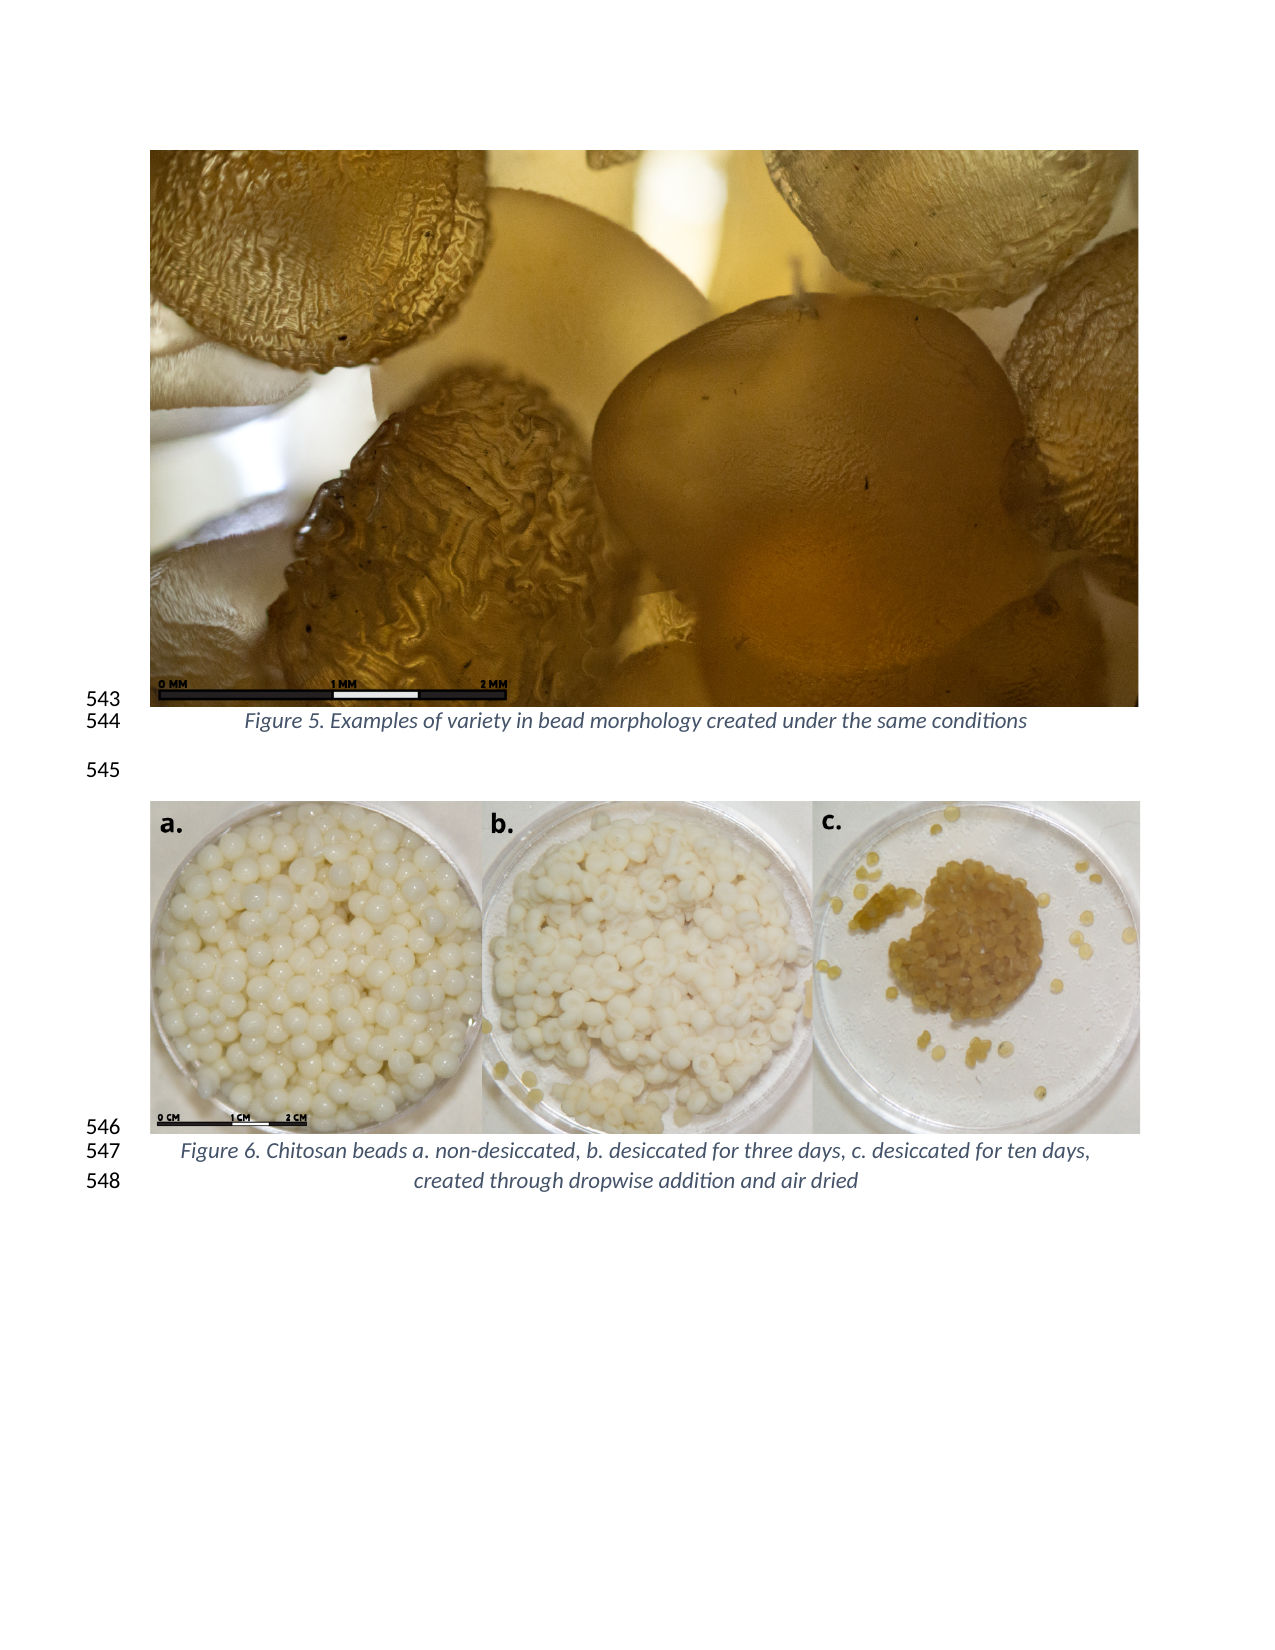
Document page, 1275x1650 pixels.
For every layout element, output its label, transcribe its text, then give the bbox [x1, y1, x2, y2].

text Figure 6. Chitosan beads a. non-desiccated, b. desiccated for three days, c. desiccated for ten days, created through dropwise addition and air dried [150, 1134, 1125, 1194]
text Figure 5. Examples of variety in bead morphology created under the same conditions [150, 707, 1125, 734]
picture [150, 150, 1139, 707]
picture [150, 801, 1141, 1134]
